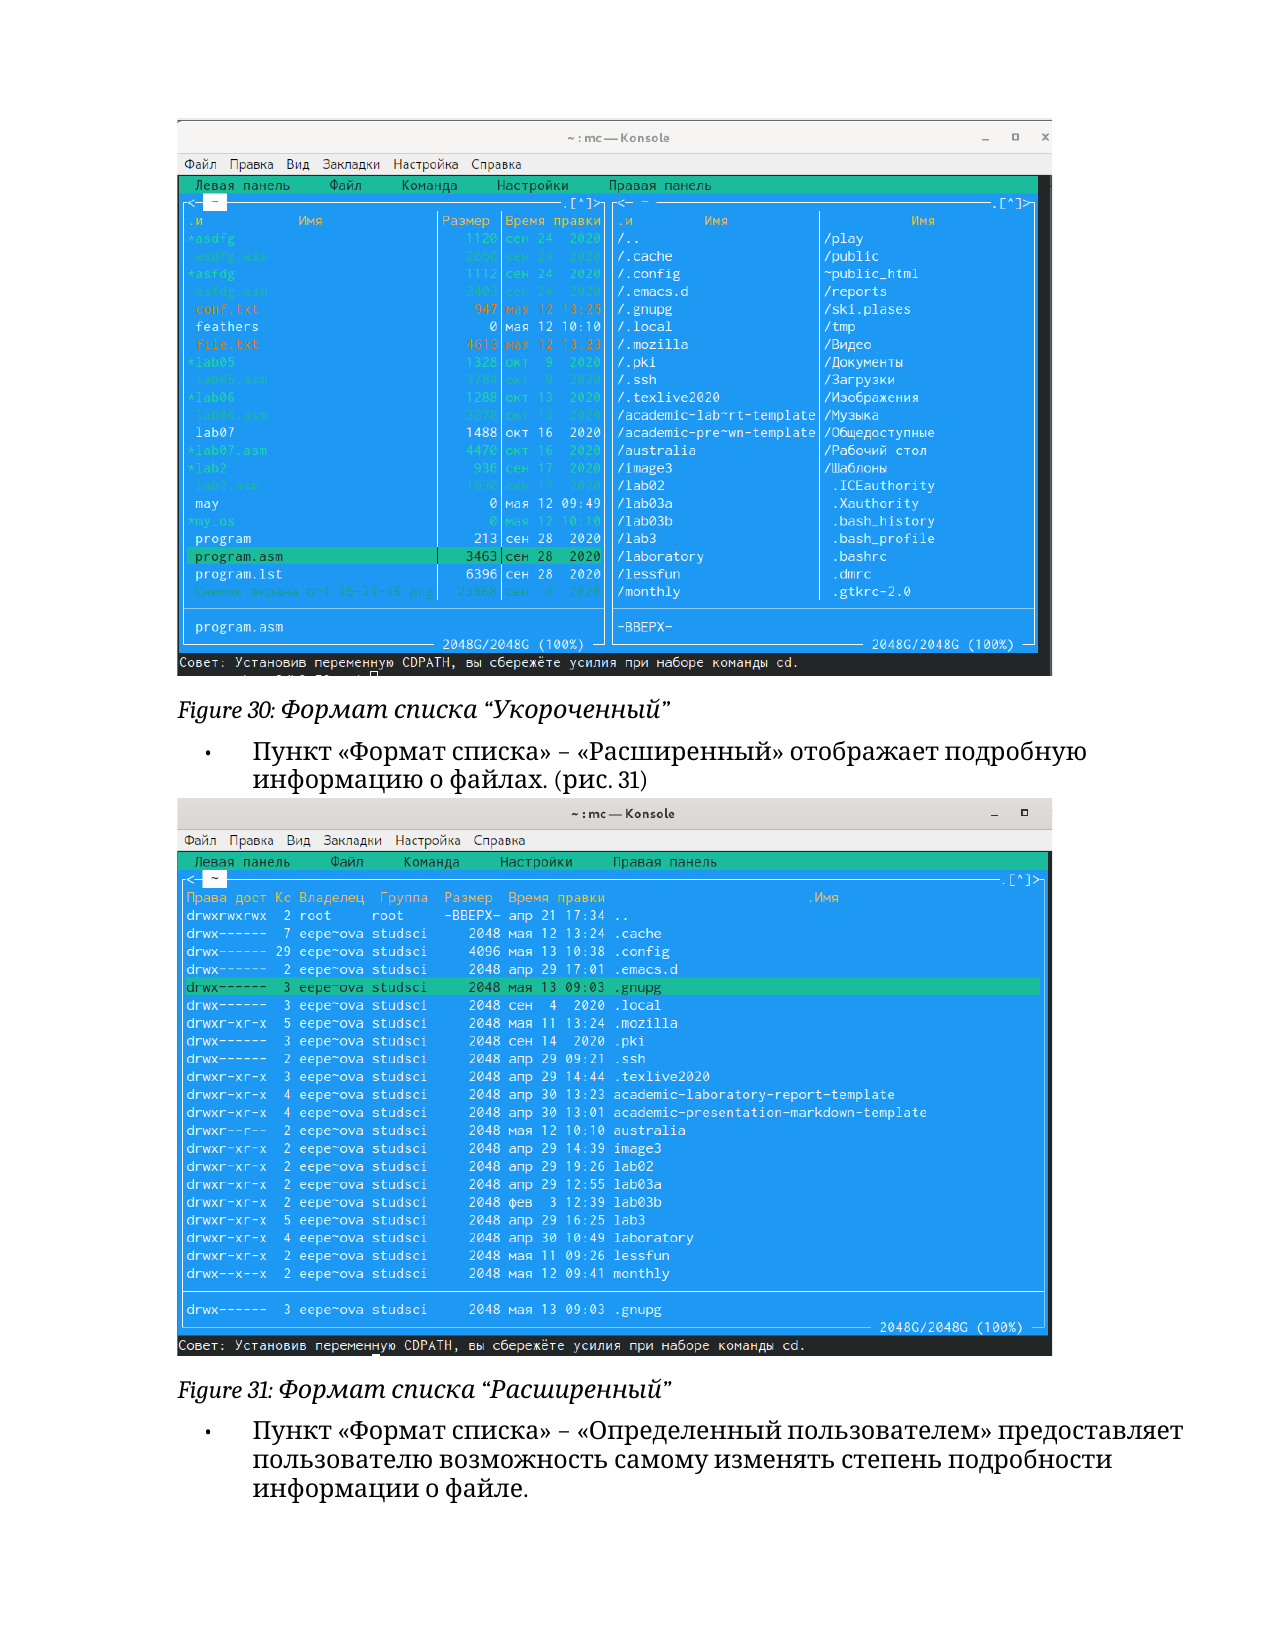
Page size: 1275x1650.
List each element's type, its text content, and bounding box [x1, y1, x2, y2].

picture [177, 118, 1053, 676]
text Figure 31: Формат списка “Расширенный” [177, 1376, 1186, 1405]
picture [177, 798, 1053, 1356]
list Пункт «Формат списка» − «Расширенный» отображает подробную информацию о файлах. (рис. 31) [202, 738, 1186, 795]
list Пункт «Формат списка» − «Определенный пользователем» предоставляет пользователю возможность самому изменять степень подробности информации о файле. [202, 1417, 1186, 1503]
text Figure 30: Формат списка “Укороченный” [177, 696, 1186, 725]
